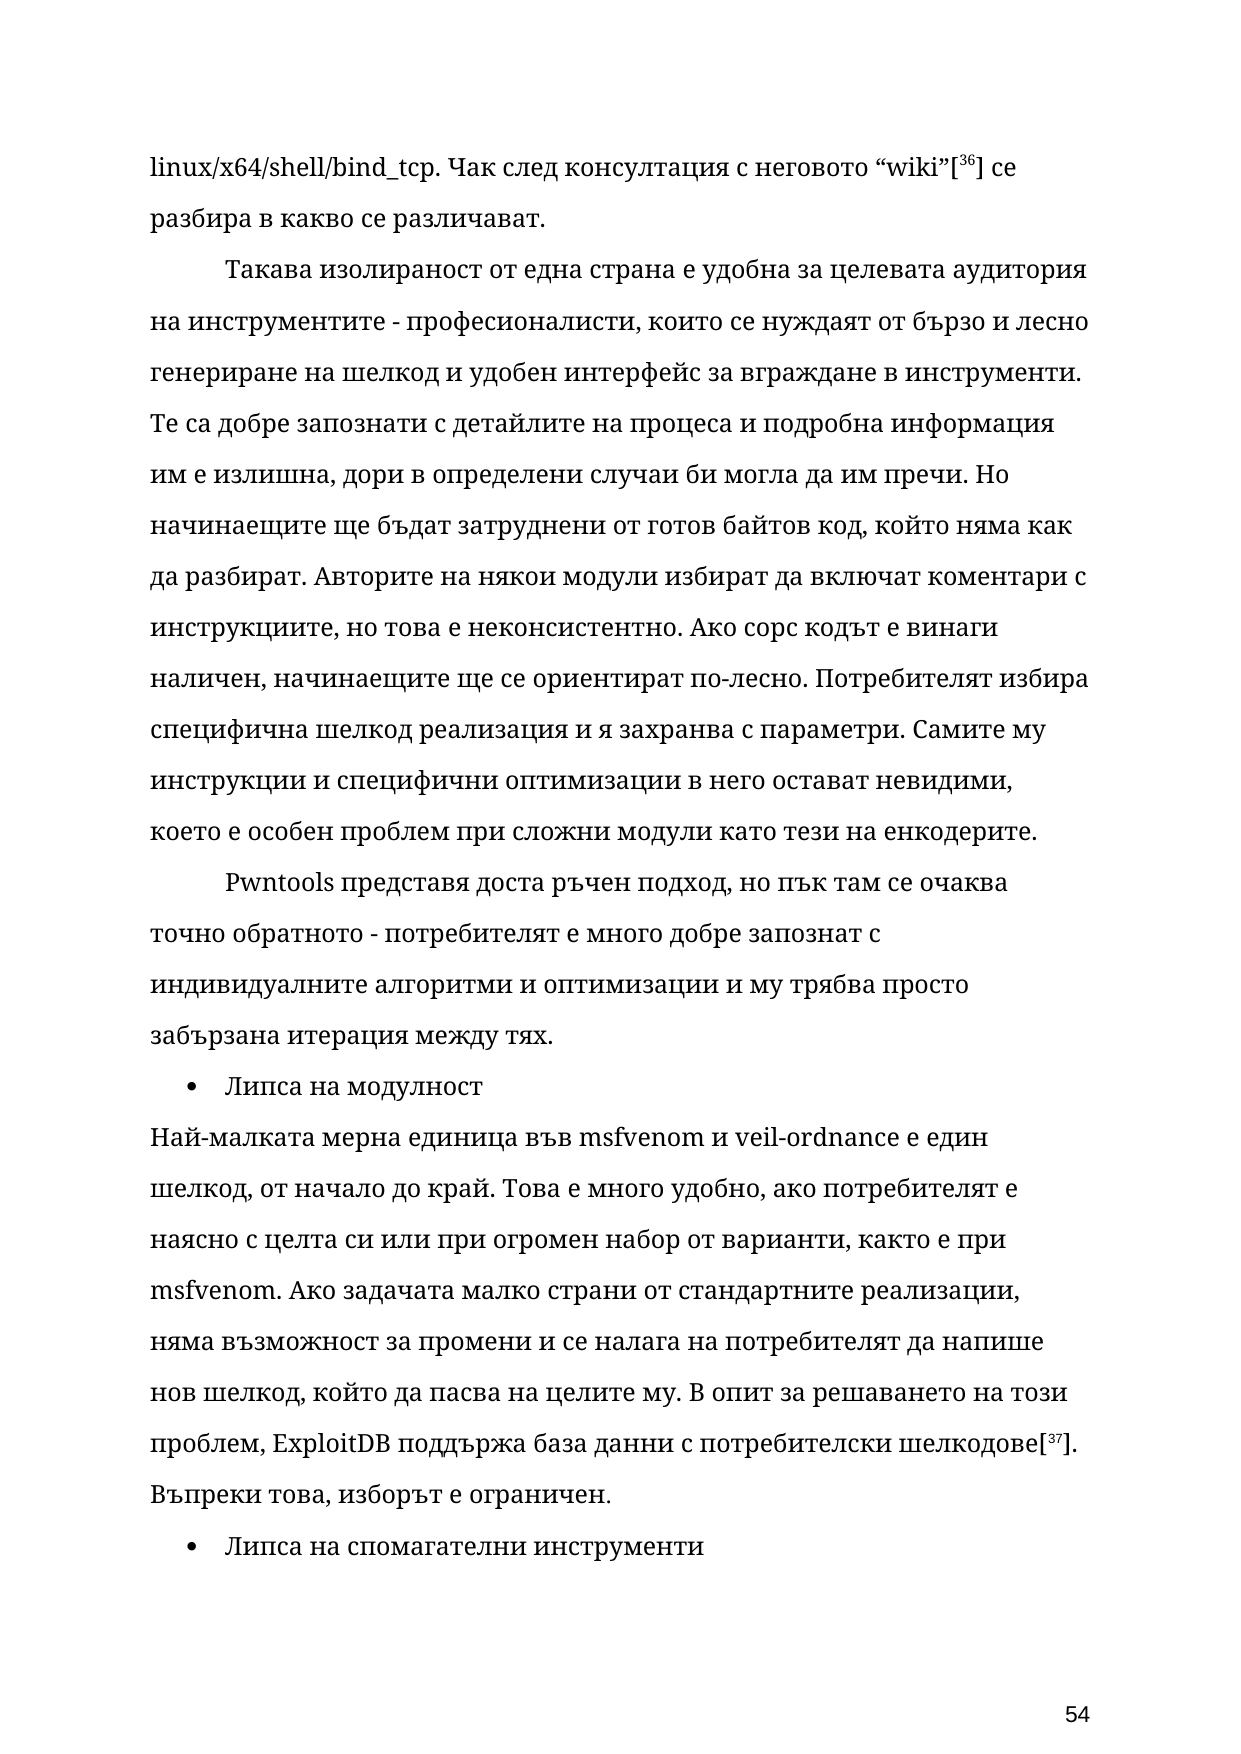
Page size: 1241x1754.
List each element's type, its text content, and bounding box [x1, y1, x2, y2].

text Най-малката мерна единица във msfvenom и veil-ordnance е един шелкод, от начало до край. Това е много удобно, ако потребителят е наясно с целта си или при огромен набор от варианти, както е при msfvenom. Ако задачата малко страни от стандартните реализации, няма възможност за промени и се налага на потребителят да напише нов шелкод, който да пасва на целите му. В опит за решаването на този проблем, ExploitDB поддържа база данни с потребителски шелкодове[]. Въпреки това, изборът е ограничен. [150, 1120, 1090, 1511]
list Липса на спомагателни инструменти [187, 1528, 1090, 1562]
list Липса на модулност [187, 1069, 1090, 1103]
text Такава изолираност от една страна е удобна за целевата аудитория на инструментите - професионалисти, които се нуждаят от бързо и лесно генериране на шелкод и удобен интерфейс за вграждане в инструменти. Те са добре запознати с детайлите на процеса и подробна информация им е излишна, дори в определени случаи би могла да им пречи. Но начинаещите ще бъдат затруднени от готов байтов код, който няма как да разбират. Авторите на някои модули избират да включат коментари с инструкциите, но това е неконсистентно. Ако сорс кодът е винаги наличен, начинаещите ще се ориентират по-лесно. Потребителят избира специфична шелкод реализация и я захранва с параметри. Самите му инструкции и специфични оптимизации в него остават невидими, което е особен проблем при сложни модули като тези на енкодерите. [150, 252, 1090, 848]
text Pwntools представя доста ръчен подход, но пък там се очаква точно обратното - потребителят е много добре запознат с индивидуалните алгоритми и оптимизации и му трябва просто забързана итерация между тях. [150, 864, 1090, 1052]
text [150, 150, 1090, 235]
